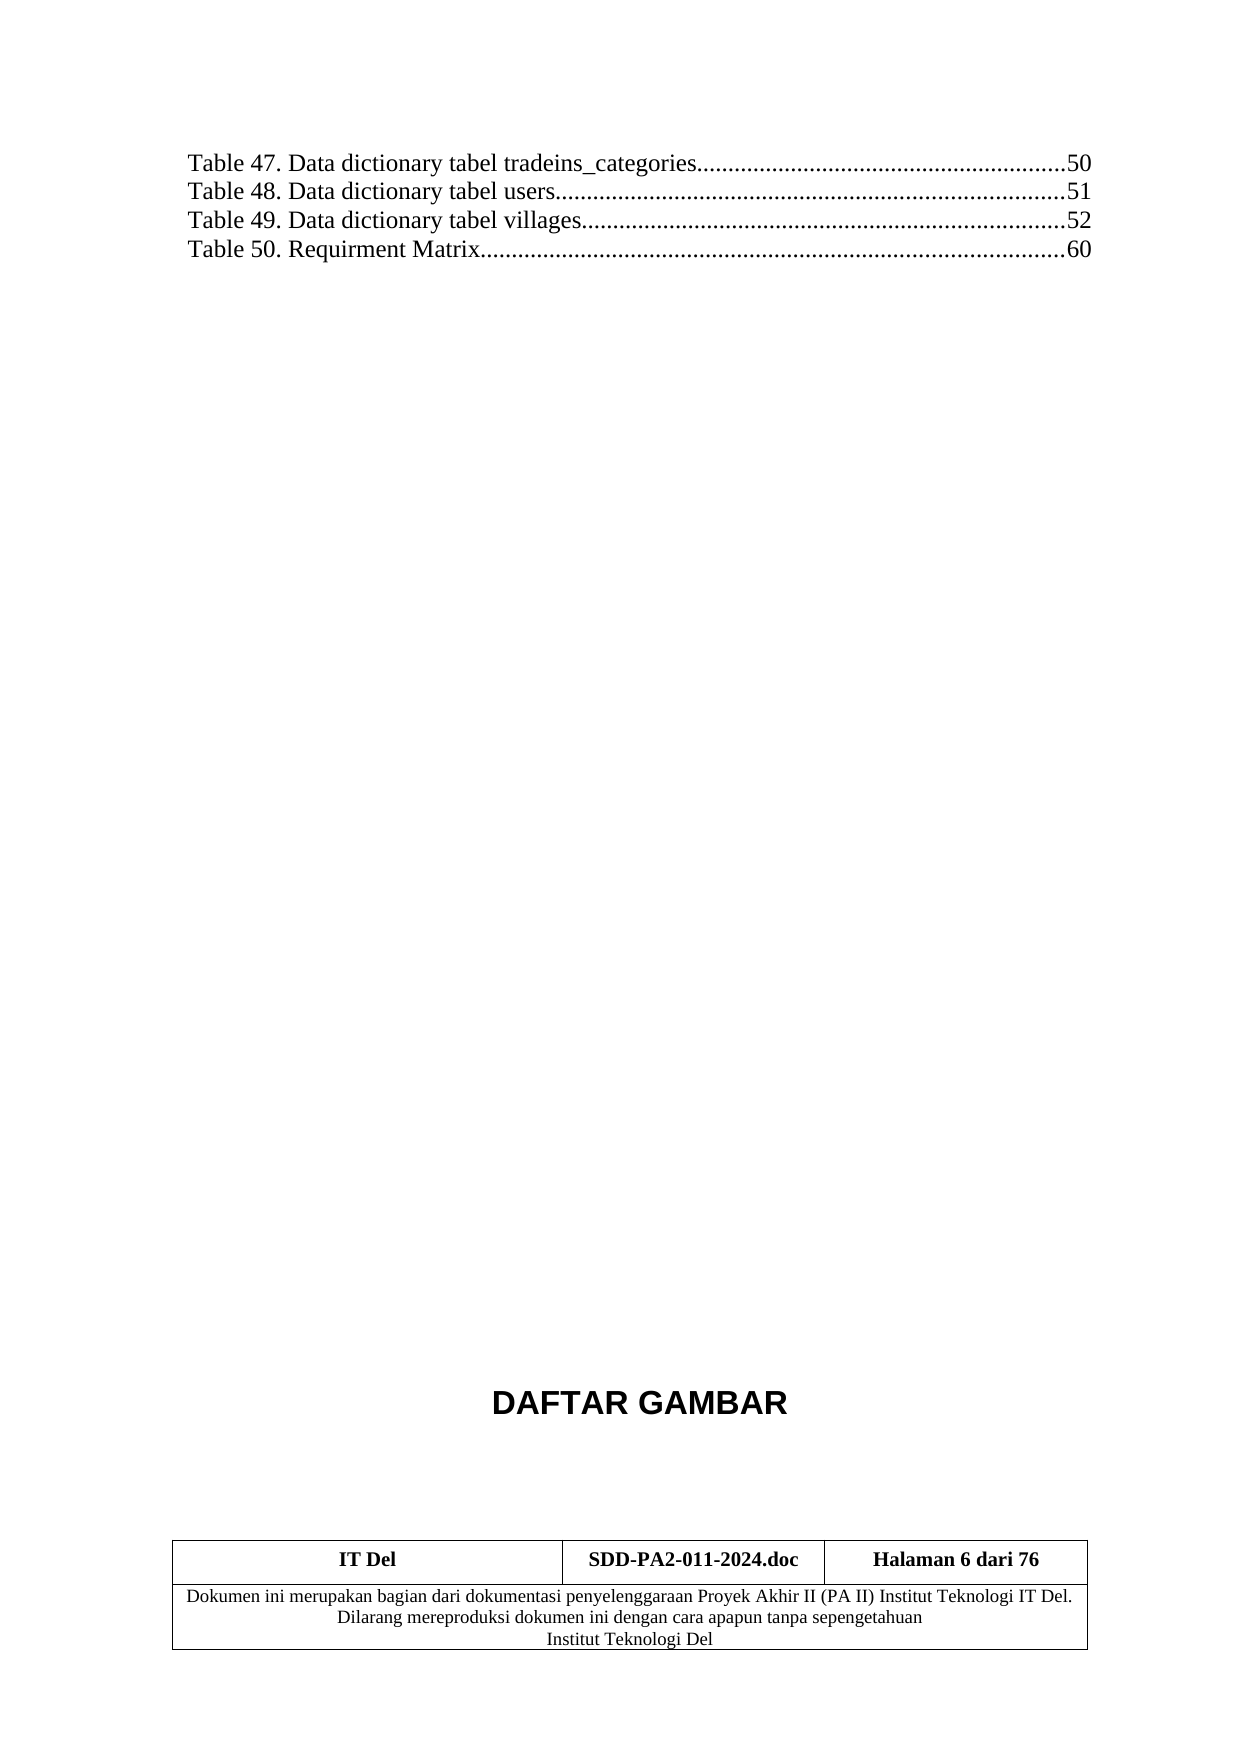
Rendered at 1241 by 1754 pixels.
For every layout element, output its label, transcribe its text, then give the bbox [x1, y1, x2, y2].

text Table 49. Data dictionary tabel villages 52 [187, 205, 1092, 234]
text Table 50. Requirment Matrix 60 [187, 234, 1092, 263]
text Table 48. Data dictionary tabel users 51 [187, 176, 1092, 205]
text DAFTAR GAMBAR [187, 1383, 1092, 1422]
text Table 47. Data dictionary tabel tradeins_categories 50 [187, 148, 1092, 176]
